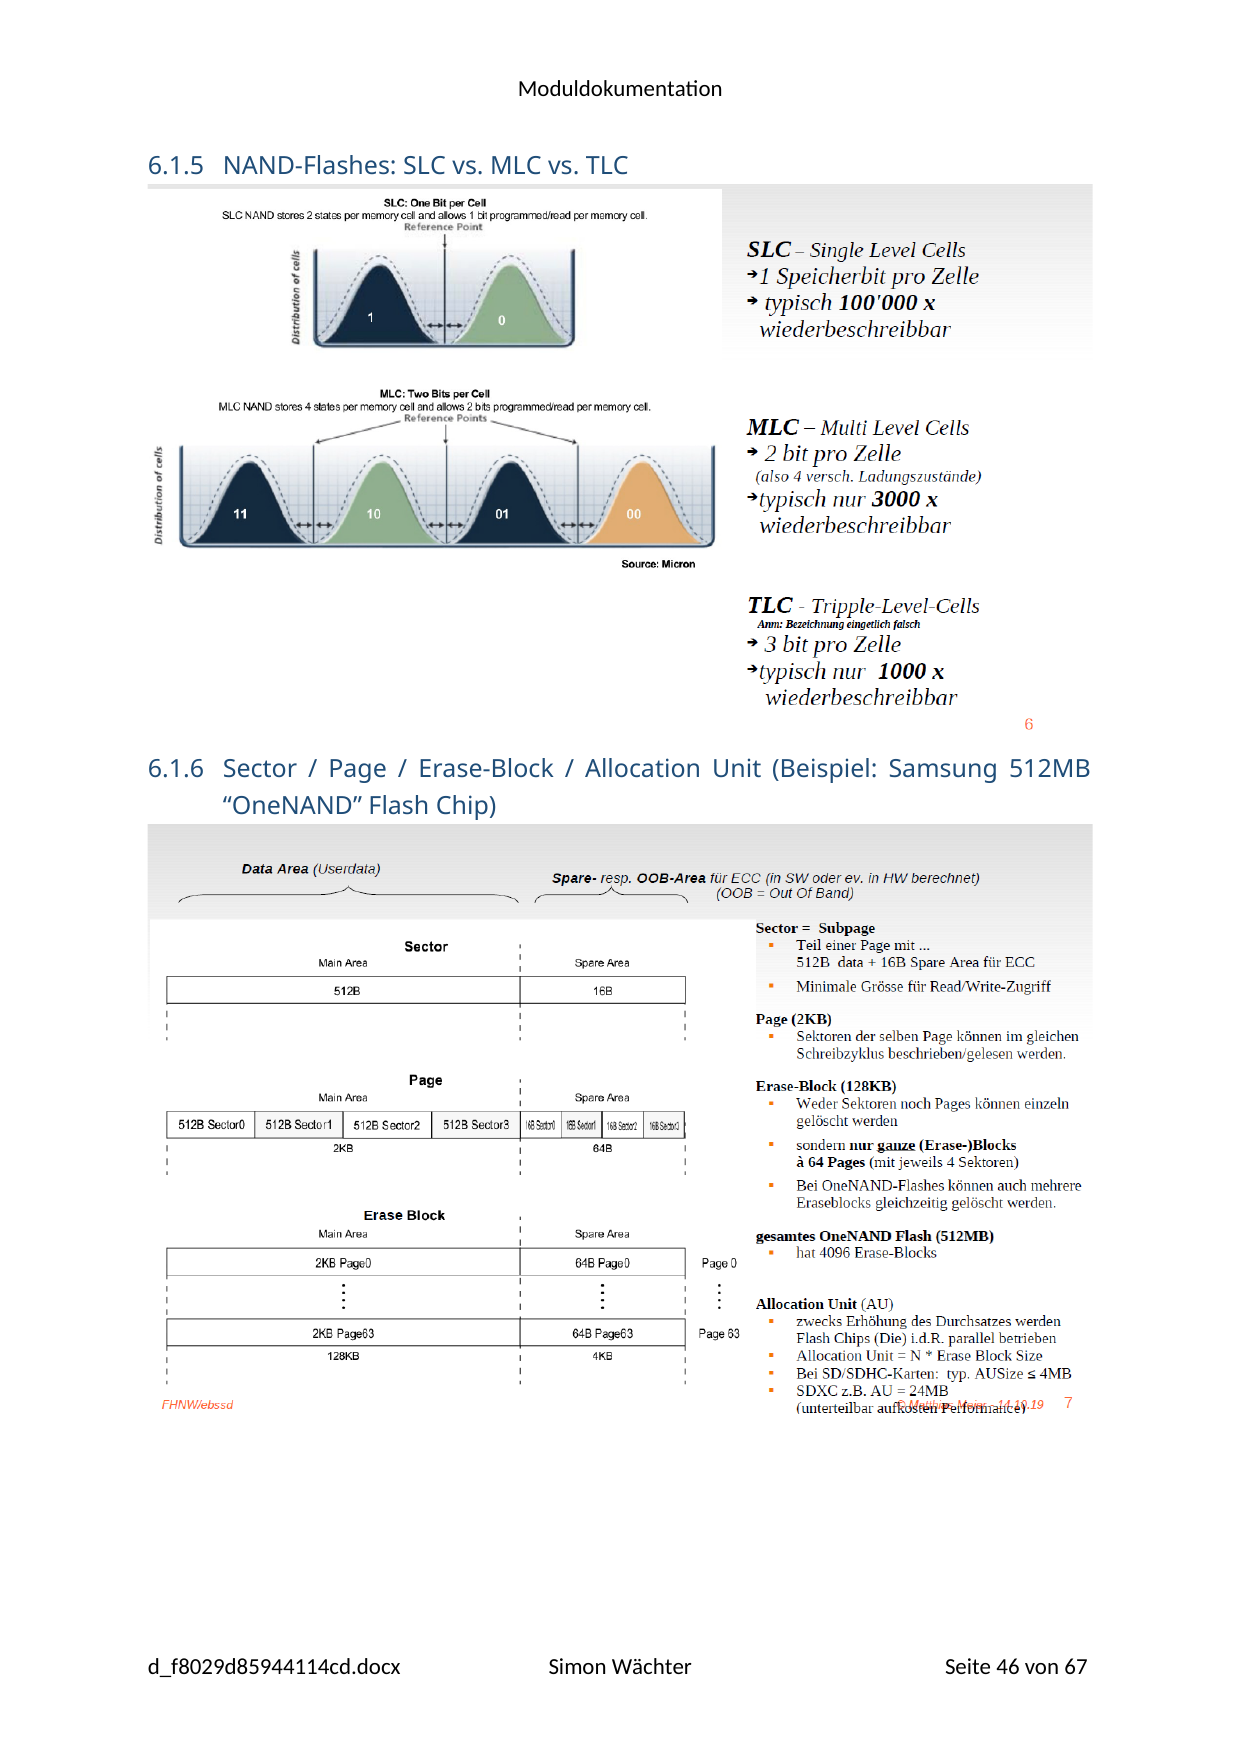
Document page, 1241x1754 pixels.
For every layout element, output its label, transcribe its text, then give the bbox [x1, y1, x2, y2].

subtitle NAND-Flashes: SLC vs. MLC vs. TLC [148, 148, 1093, 182]
subtitle Sector / Page / Erase-Block / Allocation Unit (Beispiel: Samsung 512MB “OneNAND” Flash Chip) [148, 751, 1093, 822]
picture [147, 184, 1093, 733]
picture [147, 824, 1093, 1414]
